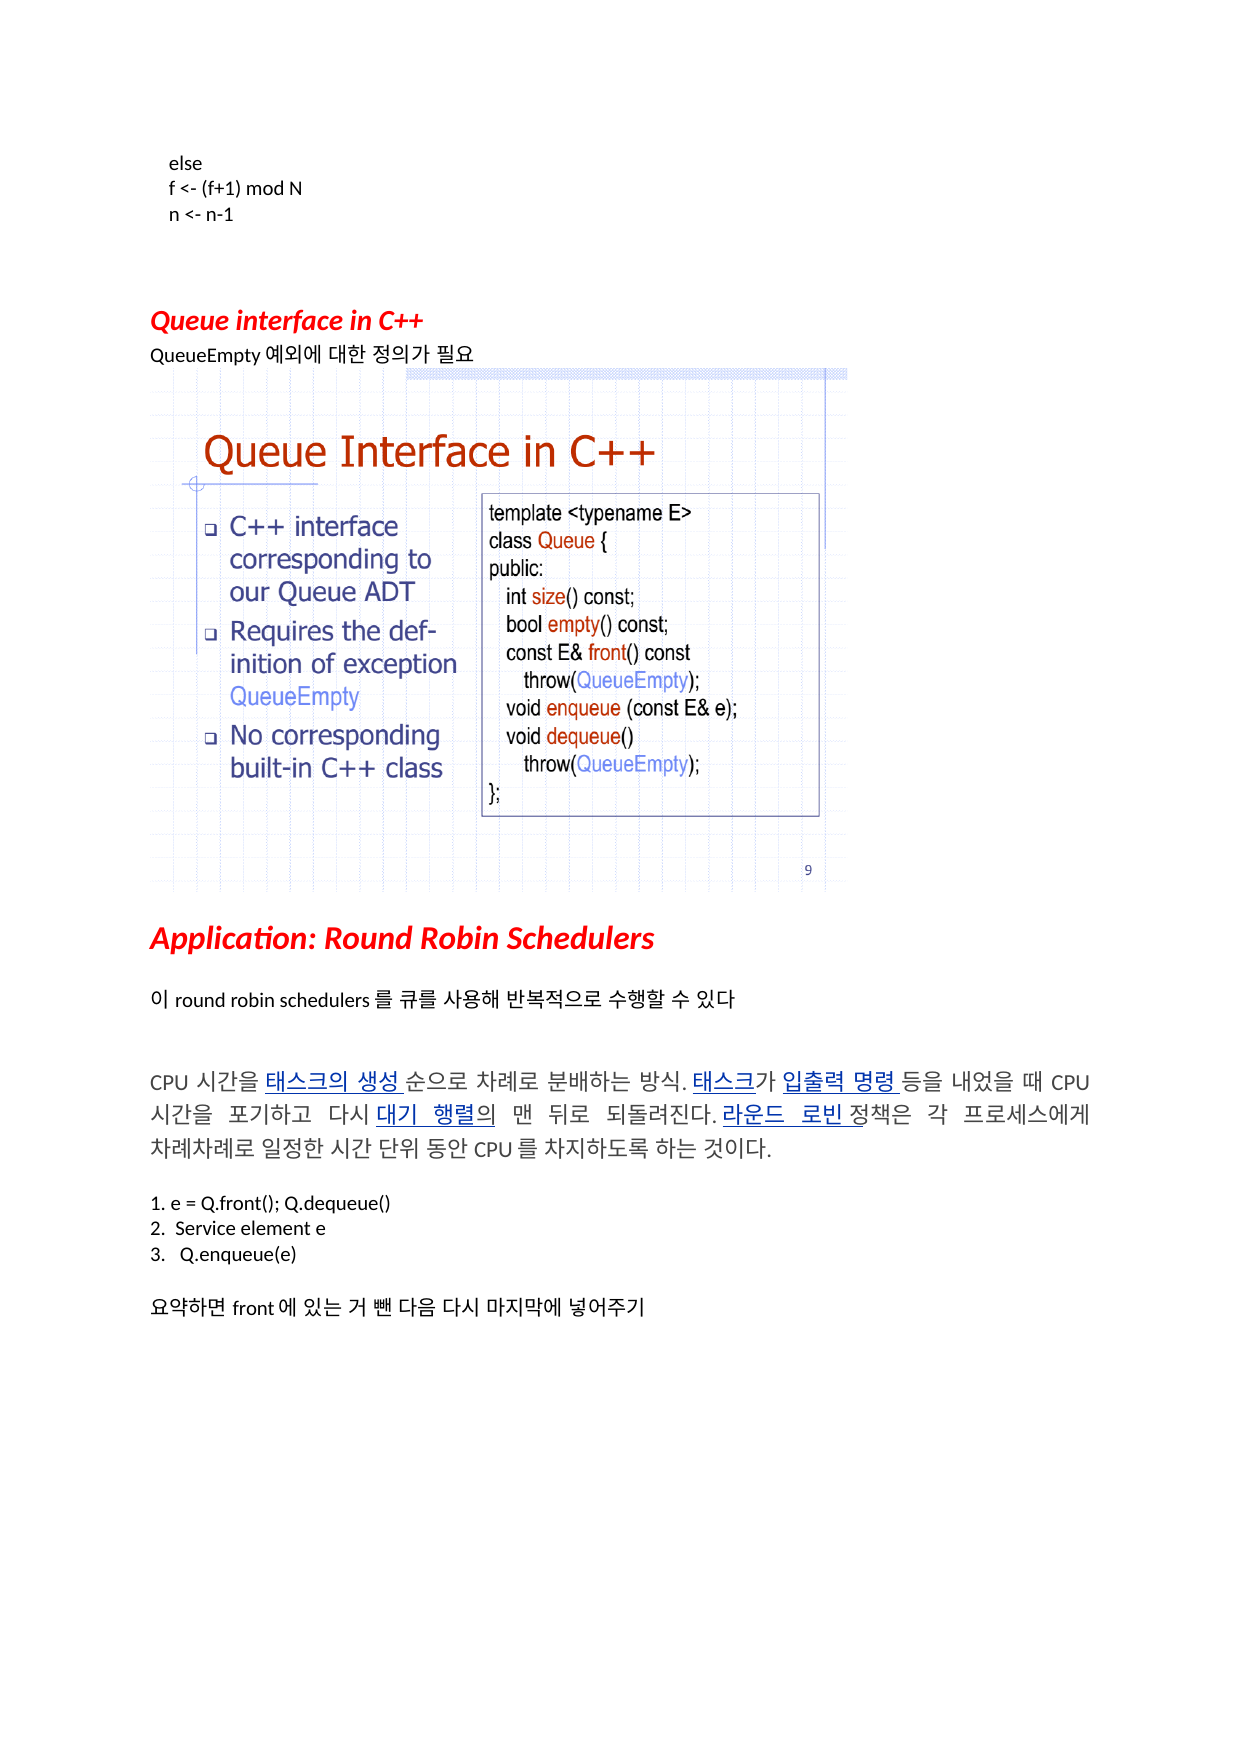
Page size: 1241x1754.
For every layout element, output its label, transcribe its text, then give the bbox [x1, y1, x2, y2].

text 3. Q.enqueue(e) [150, 1241, 1090, 1266]
text n <- n-1 [150, 201, 1090, 226]
text else [150, 150, 1090, 175]
text 1. e = Q.front(); Q.dequeue() [150, 1190, 1090, 1215]
text Queue interface in C++ [150, 302, 1090, 338]
text f <- (f+1) mod N [150, 175, 1090, 201]
text 이 round robin schedulers를 큐를 사용해 반복적으로 수행할 수 있다 [150, 983, 1090, 1013]
text Application: Round Robin Schedulers [150, 917, 1090, 957]
text QueueEmpty예외에 대한 정의가 필요 [150, 338, 1090, 368]
text CPU 시간을 태스크의 생성 순으로 차례로 분배하는 방식. 태스크가 입출력 명령 등을 내었을 때 CPU 시간을 포기하고 다시 대기 행렬의 맨 뒤로 되돌려진다. 라운드 로빈 정책은 각 프로세스에게 차례차례로 일정한 시간 단위 동안 CPU를 차지하도록 하는 것이다. [150, 1064, 1090, 1164]
text 2. Service element e [150, 1215, 1090, 1241]
picture [150, 368, 848, 892]
text 요약하면 front에 있는 거 뺀 다음 다시 마지막에 넣어주기 [150, 1292, 1090, 1322]
